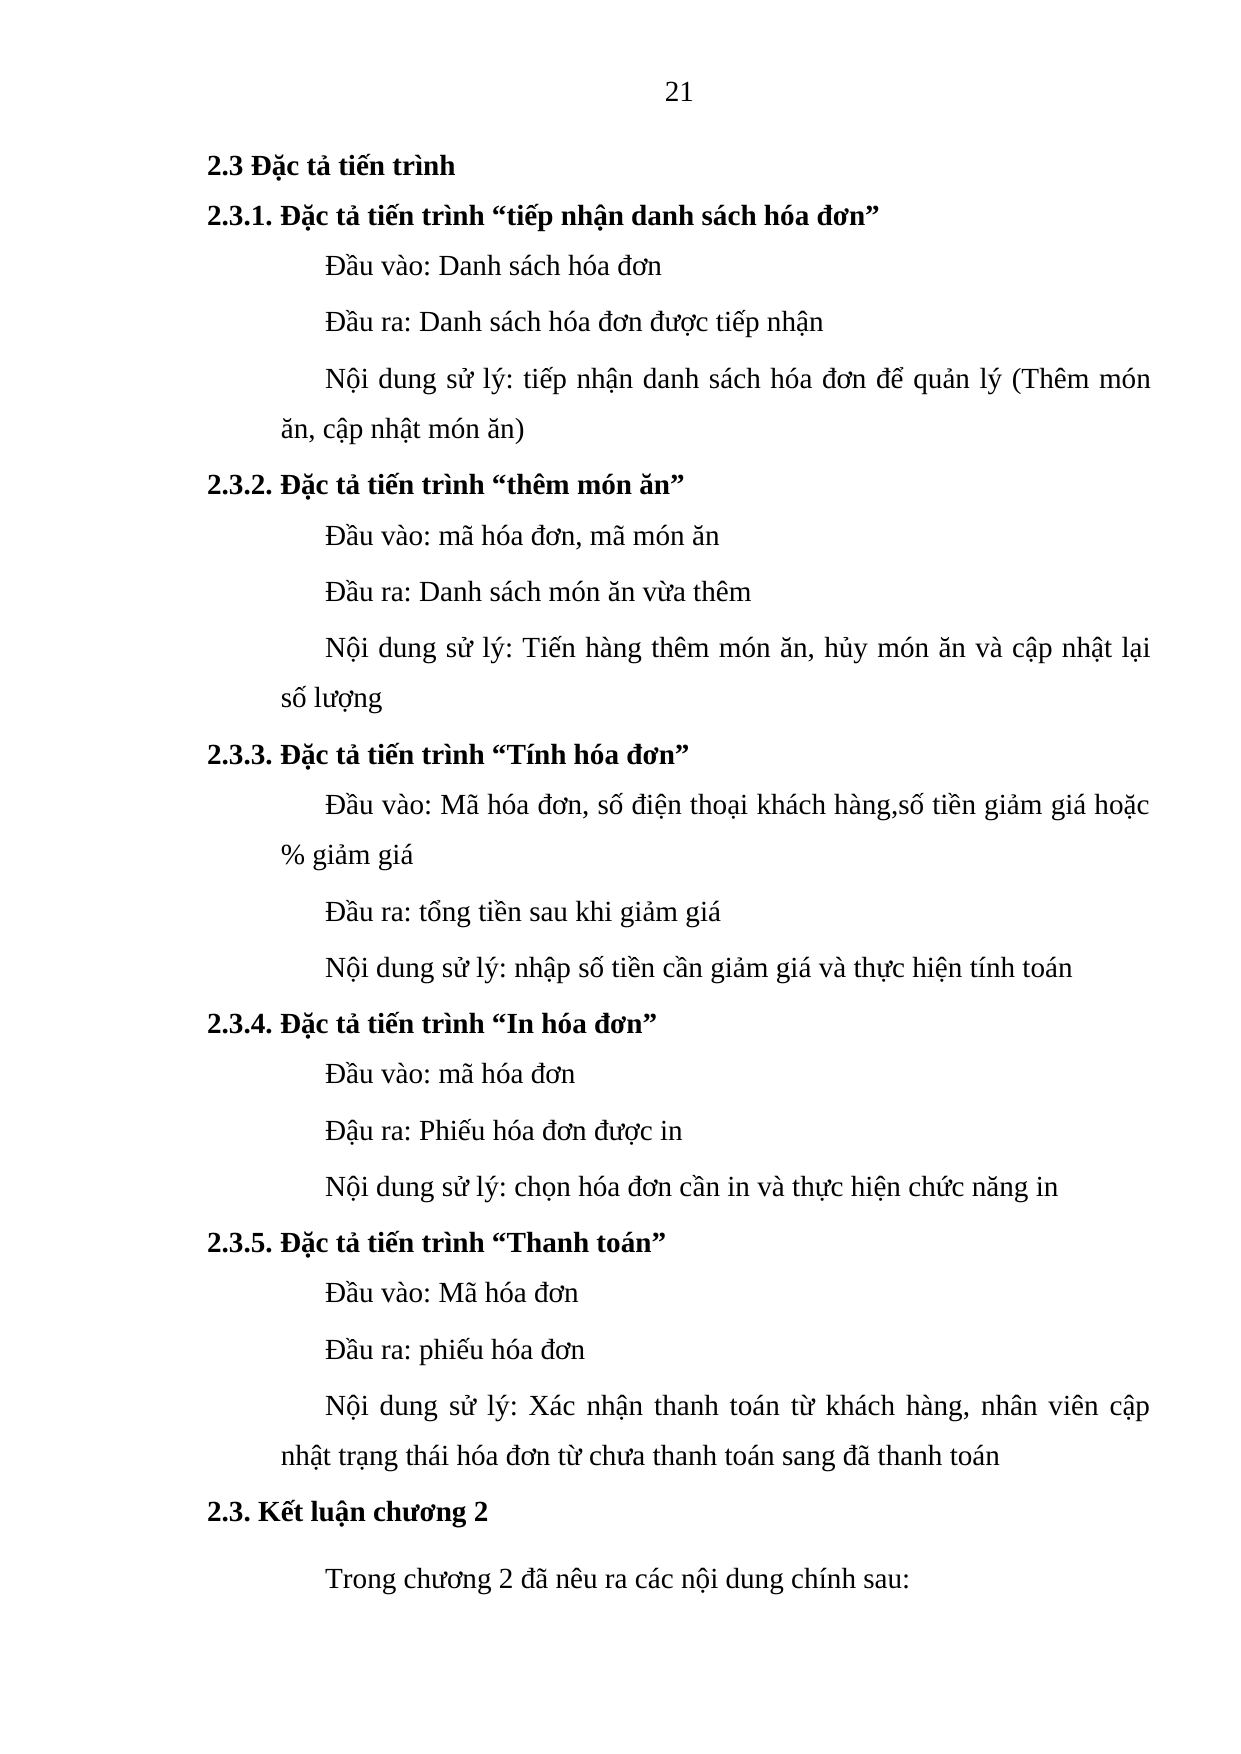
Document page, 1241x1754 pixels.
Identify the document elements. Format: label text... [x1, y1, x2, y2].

list Đầu ra: tổng tiền sau khi giảm giá [281, 894, 1152, 927]
list 2.3.1. Đặc tả tiến trình “tiếp nhận danh sách hóa đơn” [207, 198, 1152, 232]
list Nội dung sử lý: tiếp nhận danh sách hóa đơn để quản lý (Thêm món ăn, cập nhật món ăn) [281, 361, 1152, 445]
list Đầu ra: Danh sách hóa đơn được tiếp nhận [281, 304, 1152, 338]
list Đầu vào: Danh sách hóa đơn [281, 248, 1152, 282]
list Đầu vào: Mã hóa đơn [281, 1276, 1152, 1309]
list 2.3.2. Đặc tả tiến trình “thêm món ăn” [207, 467, 1152, 501]
list Nội dung sử lý: Xác nhận thanh toán từ khách hàng, nhân viên cập nhật trạng thái hóa đơn từ chưa thanh toán sang đã thanh toán [281, 1388, 1152, 1472]
list Đầu ra: Danh sách món ăn vừa thêm [281, 574, 1152, 607]
list Trong chương 2 đã nêu ra các nội dung chính sau: [281, 1562, 1152, 1595]
list 2.3.4. Đặc tả tiến trình “In hóa đơn” [207, 1006, 1152, 1040]
list Đầu ra: phiếu hóa đơn [281, 1332, 1152, 1365]
list 2.3.3. Đặc tả tiến trình “Tính hóa đơn” [207, 737, 1152, 770]
list Nội dung sử lý: chọn hóa đơn cần in và thực hiện chức năng in [281, 1169, 1152, 1202]
list Nội dung sử lý: Tiến hàng thêm món ăn, hủy món ăn và cập nhật lại số lượng [281, 630, 1152, 714]
list 2.3 Đặc tả tiến trình [207, 148, 1152, 181]
list Đầu vào: mã hóa đơn, mã món ăn [281, 518, 1152, 551]
list Đậu ra: Phiếu hóa đơn được in [281, 1113, 1152, 1146]
text 2.3. Kết luận chương 2 [207, 1494, 1152, 1528]
list 2.3.5. Đặc tả tiến trình “Thanh toán” [207, 1225, 1152, 1259]
list Đầu vào: Mã hóa đơn, số điện thoại khách hàng,số tiền giảm giá hoặc % giảm giá [281, 787, 1152, 871]
list Nội dung sử lý: nhập số tiền cần giảm giá và thực hiện tính toán [281, 950, 1152, 983]
list Đầu vào: mã hóa đơn [281, 1056, 1152, 1090]
